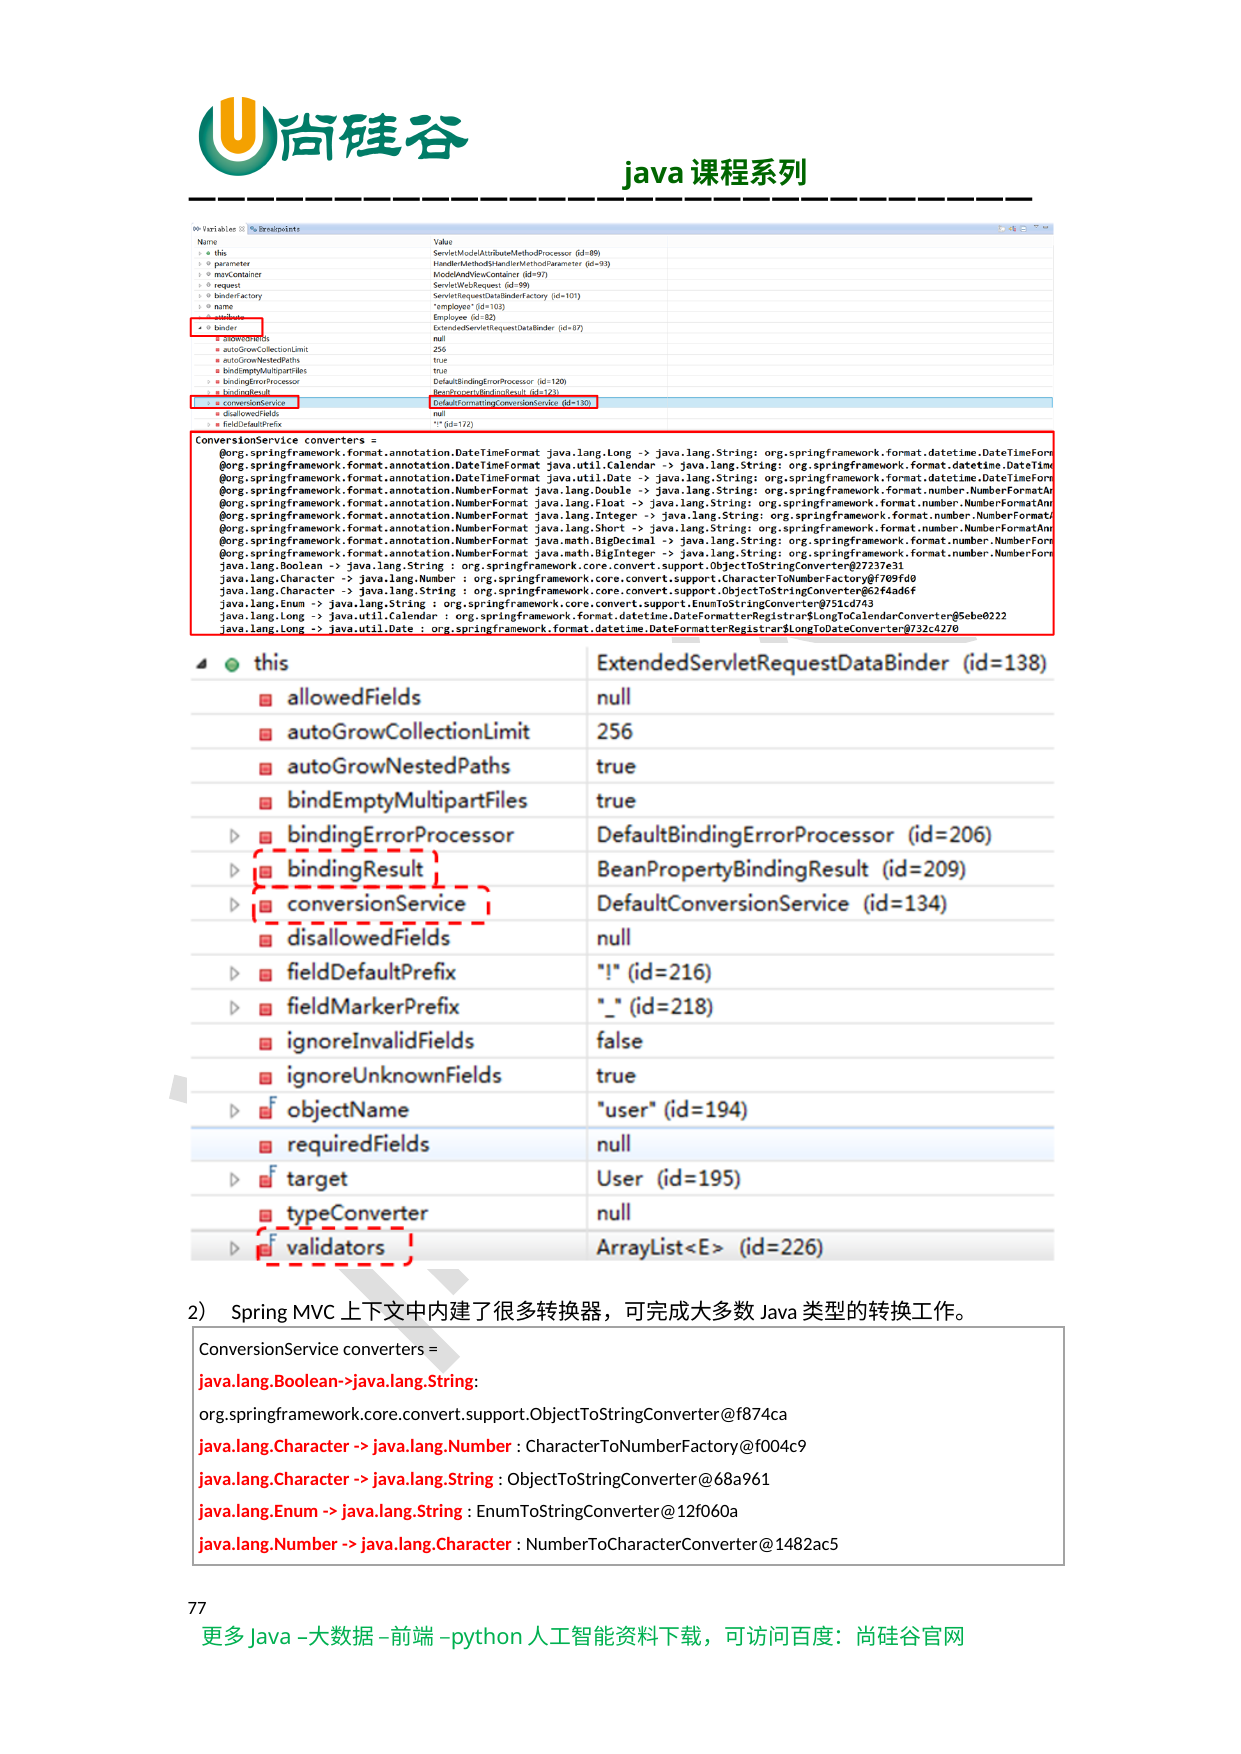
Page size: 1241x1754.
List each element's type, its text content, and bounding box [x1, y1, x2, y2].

picture [187, 643, 1057, 1269]
picture [187, 220, 1056, 637]
picture [187, 88, 476, 184]
list Spring MVC 上下文中内建了很多转换器，可完成大多数 Java 类型的转换工作。 [187, 1293, 1053, 1326]
